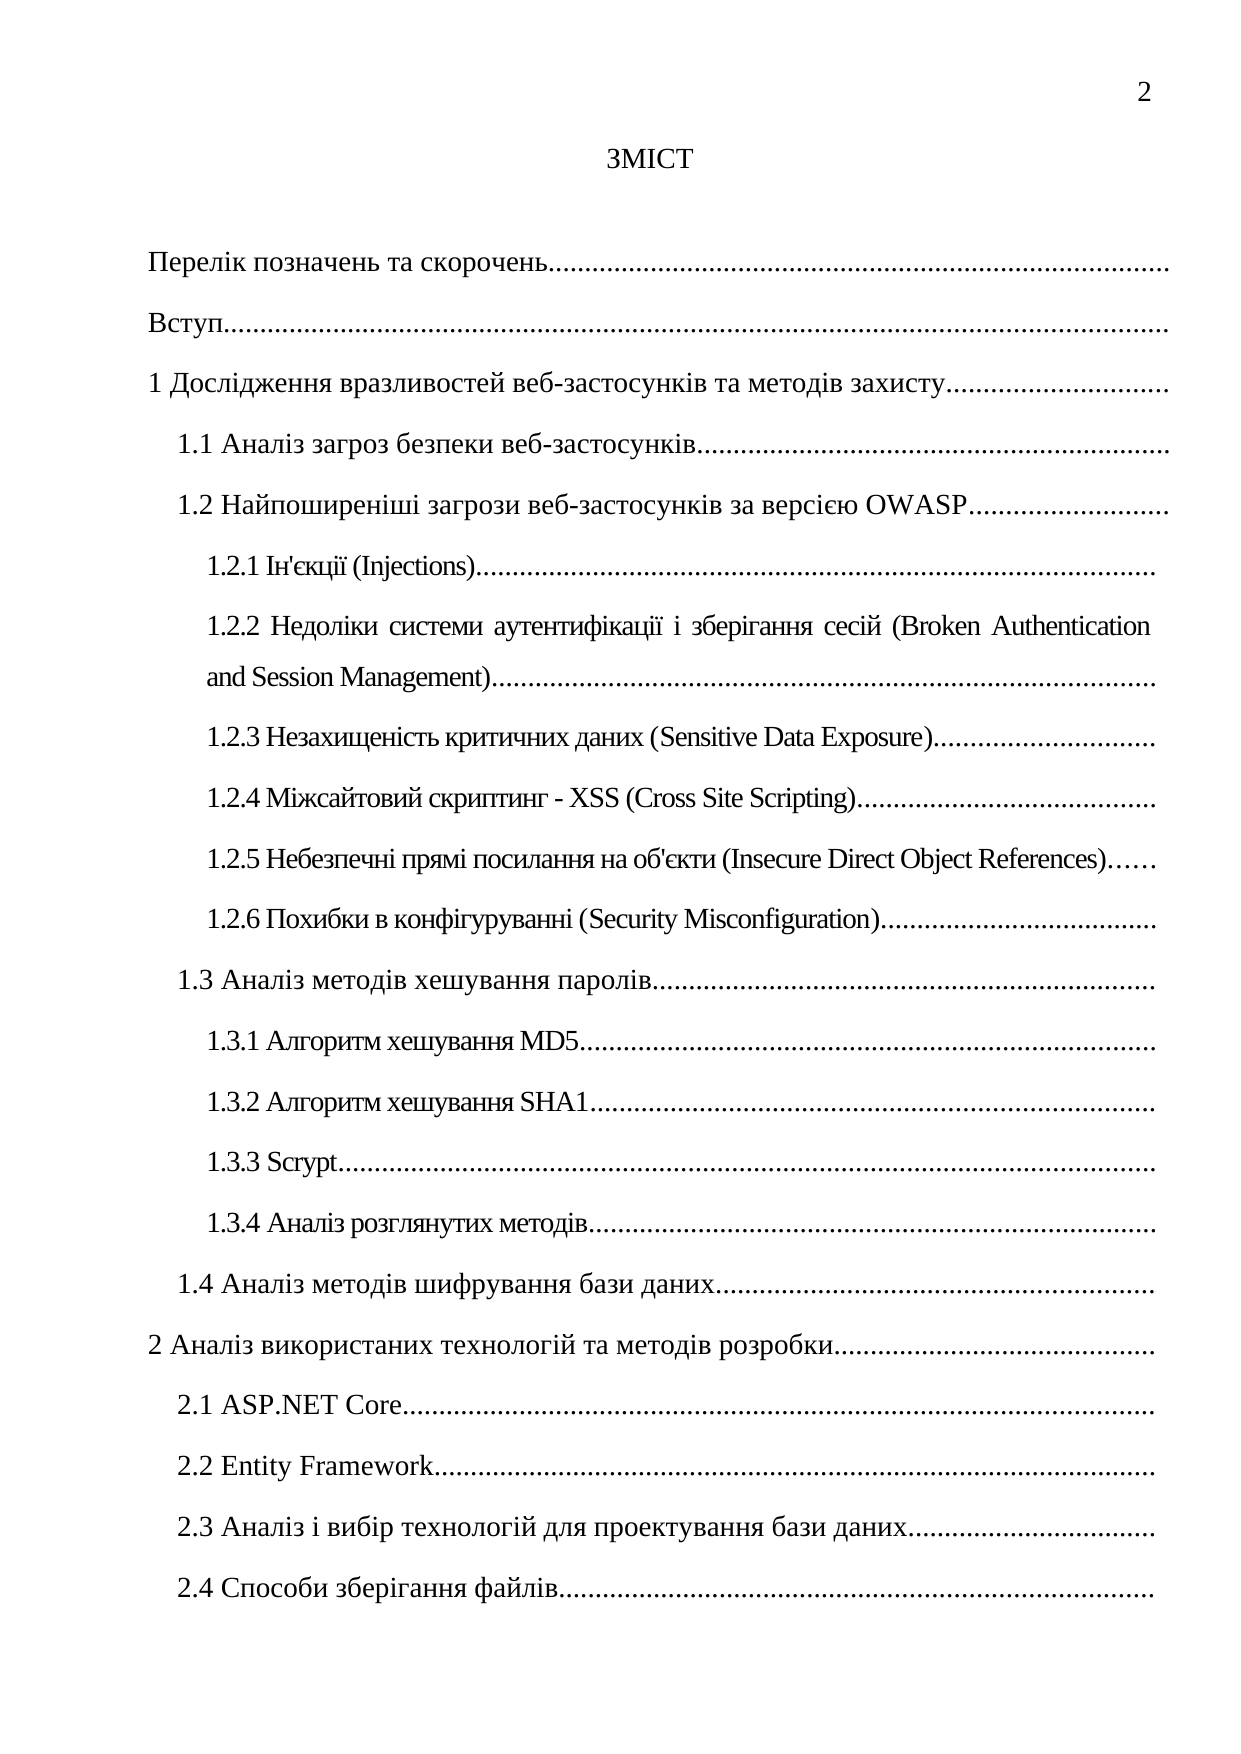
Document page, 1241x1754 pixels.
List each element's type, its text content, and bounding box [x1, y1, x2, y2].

text 2.3 Аналіз і вибір технологій для проектування бази даних 34 [177, 1509, 1152, 1542]
text 1 Дослідження вразливостей веб-застосунків та методів захисту 8 [148, 366, 1152, 399]
text 1.2.1 Ін'єкції (Injections) 11 [206, 548, 1152, 581]
text 1.3.2 Алгоритм хешування SHA1 21 [206, 1084, 1152, 1117]
text 1.3.4 Аналіз розглянутих методів 26 [206, 1205, 1152, 1239]
text 2.4 Способи зберігання файлів 39 [177, 1570, 1152, 1603]
text ЗМІСТ [148, 141, 1152, 174]
text 2.1 ASP.NET Core 31 [177, 1387, 1152, 1421]
text 1.2 Найпоширеніші загрози веб-застосунків за версією OWASP 9 [177, 487, 1152, 521]
text 1.3.3 Scrypt 24 [206, 1144, 1152, 1178]
text 1.4 Аналіз методів шифрування бази даних 29 [177, 1266, 1152, 1299]
text 1.2.5 Небезпечні прямі посилання на об'єкти (Insecure Direct Object References) 14 [206, 841, 1152, 874]
text 1.2.2 Недоліки системи аутентифікації і зберігання сесій (Broken Authentication and Session Management) 11 [206, 608, 1152, 692]
text 1.3 Аналіз методів хешування паролів 16 [177, 962, 1152, 996]
text 1.1 Аналіз загроз безпеки веб-застосунків 8 [177, 426, 1152, 460]
text 1.2.6 Похибки в конфігуруванні (Security Misconfiguration) 15 [206, 902, 1152, 935]
text 2.2 Entity Framework 32 [177, 1448, 1152, 1482]
text 1.2.4 Міжсайтовий скриптинг - XSS (Cross Site Scripting) 13 [206, 780, 1152, 814]
text 2 Аналіз використаних технологій та методів розробки 31 [148, 1327, 1152, 1360]
text 1.3.1 Алгоритм хешування MD5 17 [206, 1023, 1152, 1057]
text Перелік позначень та скорочень 5 [148, 244, 1152, 278]
text 1.2.3 Незахищеність критичних даних (Sensitive Data Exposure) 12 [206, 719, 1152, 753]
text Вступ 6 [148, 305, 1152, 338]
